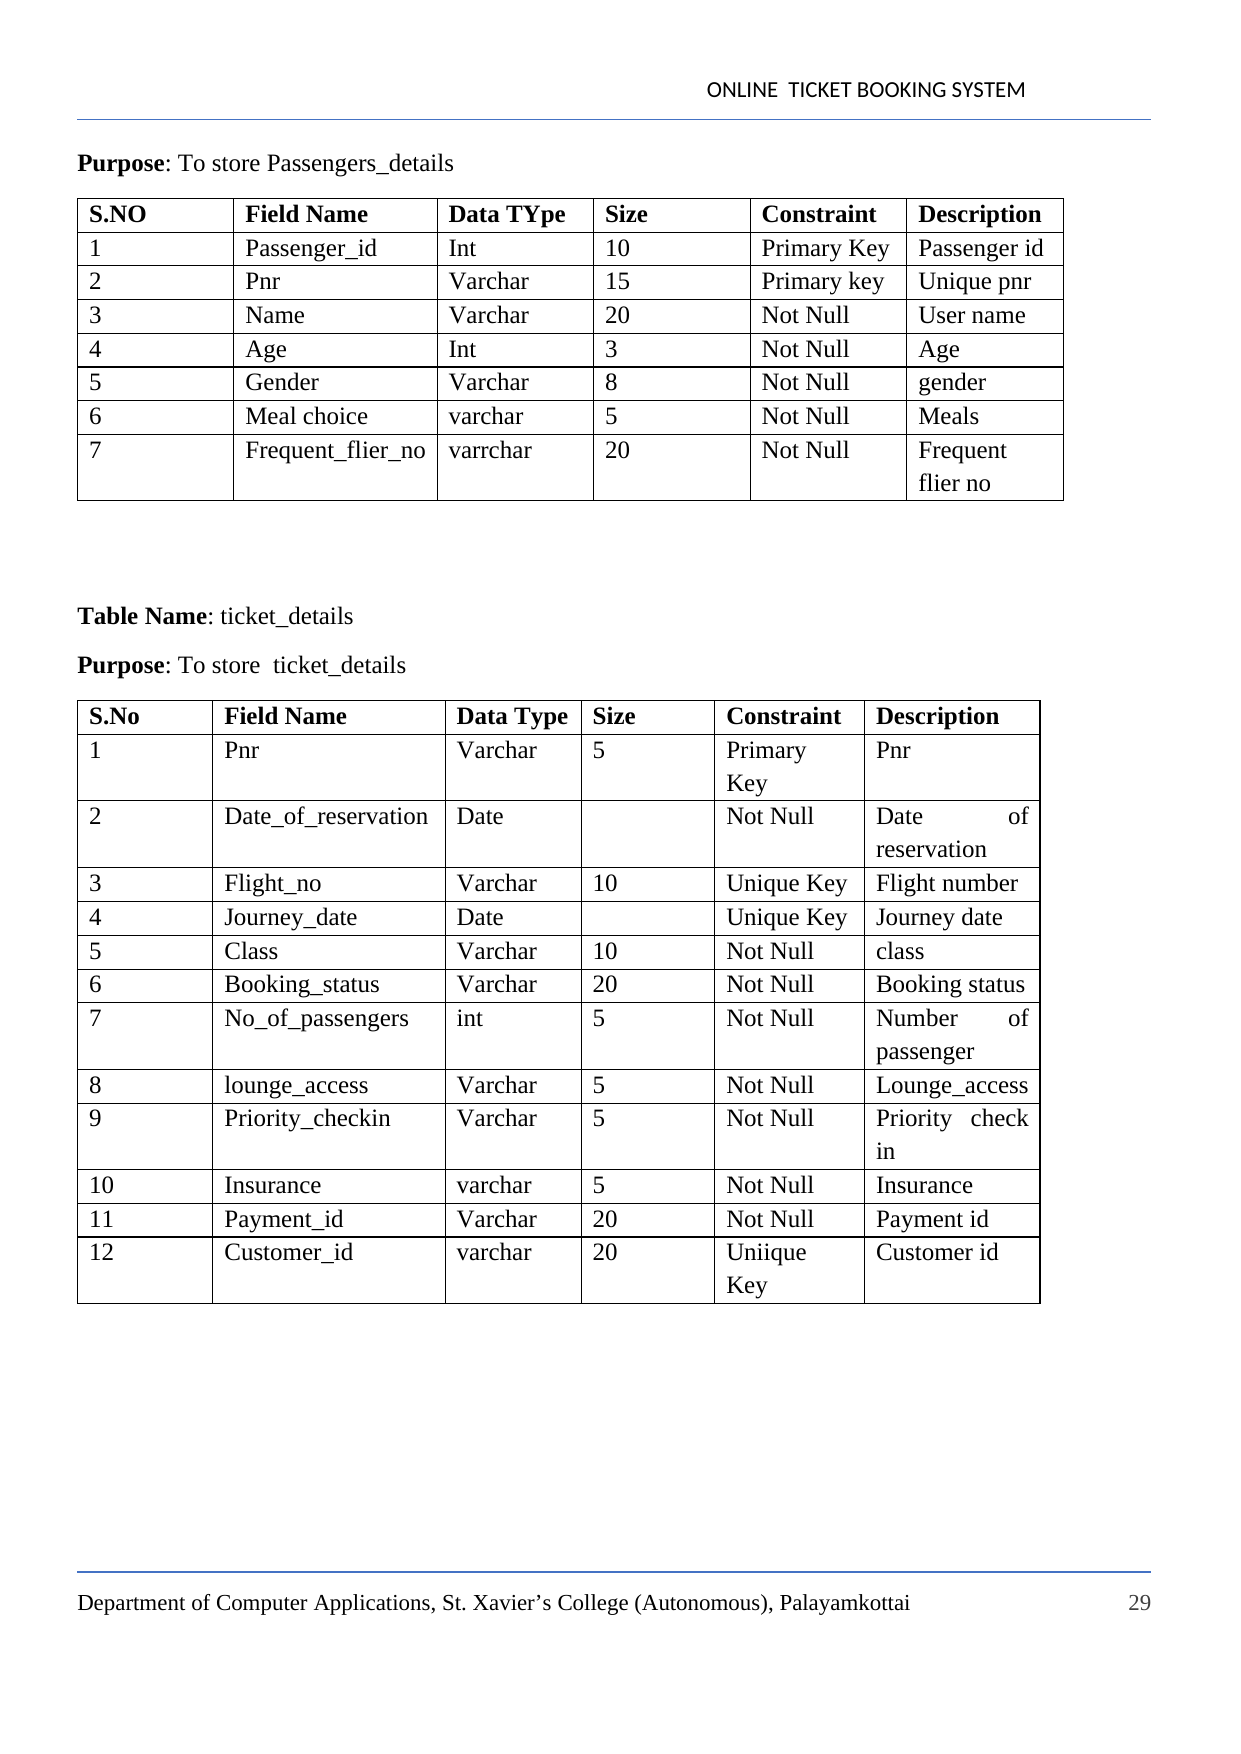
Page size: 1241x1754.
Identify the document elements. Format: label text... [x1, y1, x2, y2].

table_header Constraint [715, 701, 864, 734]
table_cell Payment id [865, 1204, 1039, 1236]
table_cell 7 [78, 435, 233, 500]
table_cell Varchar [446, 1104, 581, 1169]
table_cell 10 [582, 868, 714, 901]
table_cell Booking_status [213, 970, 445, 1002]
table_cell Age [234, 334, 437, 366]
table_cell Not Null [751, 401, 906, 434]
table_cell 6 [78, 401, 233, 434]
table_cell 5 [78, 368, 233, 400]
table_cell Class [213, 936, 445, 968]
table_cell 5 [78, 936, 212, 968]
table_cell Insurance [213, 1170, 445, 1203]
table_cell Date [446, 801, 581, 867]
table_cell [582, 801, 714, 867]
table_cell Age [907, 334, 1063, 366]
table_cell 3 [594, 334, 750, 366]
table_cell Pnr [234, 266, 437, 299]
table_cell Gender [234, 368, 437, 400]
table_cell 5 [582, 735, 714, 800]
table_cell 6 [78, 970, 212, 1002]
table_cell Insurance [865, 1170, 1039, 1203]
text Purpose: To store Passengers_details [77, 148, 1151, 177]
table_cell Not Null [751, 334, 906, 366]
table_cell Primary Key [715, 735, 864, 800]
table_cell 20 [594, 435, 750, 500]
table_cell 5 [582, 1003, 714, 1069]
table_header Constraint [751, 199, 906, 232]
table_cell 12 [78, 1238, 212, 1303]
table_cell 5 [594, 401, 750, 434]
table_cell 20 [582, 1238, 714, 1303]
table_cell Priority check in [865, 1104, 1039, 1169]
table_cell Not Null [715, 1003, 864, 1069]
table_cell gender [907, 368, 1063, 400]
table_cell Int [438, 334, 593, 366]
table_cell Varchar [446, 735, 581, 800]
table_cell 3 [78, 300, 233, 333]
table_cell varchar [446, 1170, 581, 1203]
table_cell Varchar [446, 936, 581, 968]
table_cell 4 [78, 334, 233, 366]
table_cell Varchar [438, 300, 593, 333]
table_cell 2 [78, 266, 233, 299]
table_cell [582, 902, 714, 935]
table_cell Not Null [751, 435, 906, 500]
table_cell Priority_checkin [213, 1104, 445, 1169]
table_cell 9 [78, 1104, 212, 1169]
table_cell 20 [582, 970, 714, 1002]
table_cell 8 [594, 368, 750, 400]
table_cell Not Null [751, 300, 906, 333]
table_cell Varchar [438, 368, 593, 400]
table_cell 5 [582, 1070, 714, 1102]
table_cell Customer id [865, 1238, 1039, 1303]
table_cell Date of reservation [865, 801, 1039, 867]
table_cell No_of_passengers [213, 1003, 445, 1069]
table_cell Name [234, 300, 437, 333]
table_cell Uniique Key [715, 1238, 864, 1303]
table_cell 4 [78, 902, 212, 935]
table_cell class [865, 936, 1039, 968]
table_cell Customer_id [213, 1238, 445, 1303]
table_cell 5 [582, 1104, 714, 1169]
table_cell int [446, 1003, 581, 1069]
table_cell 20 [582, 1204, 714, 1236]
table_cell lounge_access [213, 1070, 445, 1102]
table_cell varchar [438, 401, 593, 434]
table_header Field Name [234, 199, 437, 232]
table_header Field Name [213, 701, 445, 734]
table_cell 10 [594, 233, 750, 265]
table_cell Date [446, 902, 581, 935]
table_cell Not Null [715, 936, 864, 968]
table_header Description [865, 701, 1039, 734]
table_cell Pnr [213, 735, 445, 800]
table_cell 7 [78, 1003, 212, 1069]
table_cell Flight number [865, 868, 1039, 901]
table_cell Journey_date [213, 902, 445, 935]
table_cell Frequent_flier_no [234, 435, 437, 500]
table_cell Not Null [715, 801, 864, 867]
table_cell Not Null [715, 1070, 864, 1102]
table_cell 20 [594, 300, 750, 333]
table_cell Varchar [446, 970, 581, 1002]
table_cell 1 [78, 233, 233, 265]
table_cell 11 [78, 1204, 212, 1236]
table_cell Passenger id [907, 233, 1063, 265]
table_cell Varchar [446, 868, 581, 901]
table_cell Frequent flier no [907, 435, 1063, 500]
table_cell Pnr [865, 735, 1039, 800]
table_cell Not Null [715, 1204, 864, 1236]
table_header S.NO [78, 199, 233, 232]
table_header S.No [78, 701, 212, 734]
table_cell Not Null [715, 1104, 864, 1169]
table_cell varchar [446, 1238, 581, 1303]
table_cell Lounge_access [865, 1070, 1039, 1102]
table_header Size [594, 199, 750, 232]
text Table Name: ticket_details [77, 601, 1151, 629]
table_cell Number of passenger [865, 1003, 1039, 1069]
table_cell 2 [78, 801, 212, 867]
table_cell User name [907, 300, 1063, 333]
table_cell Meal choice [234, 401, 437, 434]
table_cell Booking status [865, 970, 1039, 1002]
table_cell Date_of_reservation [213, 801, 445, 867]
table_cell Unique Key [715, 868, 864, 901]
table_cell 10 [78, 1170, 212, 1203]
table_cell Primary Key [751, 233, 906, 265]
table_cell Varchar [446, 1070, 581, 1102]
table_cell Not Null [715, 970, 864, 1002]
table_cell 1 [78, 735, 212, 800]
table_header Size [582, 701, 714, 734]
text Purpose: To store ticket_details [77, 650, 1151, 679]
table_cell Unique pnr [907, 266, 1063, 299]
table_cell Journey date [865, 902, 1039, 935]
table_cell Flight_no [213, 868, 445, 901]
table_cell 8 [78, 1070, 212, 1102]
table_cell 3 [78, 868, 212, 901]
table_cell Passenger_id [234, 233, 437, 265]
table_cell Not Null [751, 368, 906, 400]
table_header Description [907, 199, 1063, 232]
table_cell Varchar [446, 1204, 581, 1236]
table_cell Not Null [715, 1170, 864, 1203]
table_cell Varchar [438, 266, 593, 299]
table_cell Meals [907, 401, 1063, 434]
table_cell varrchar [438, 435, 593, 500]
table_cell Unique Key [715, 902, 864, 935]
table_cell 15 [594, 266, 750, 299]
table_cell Primary key [751, 266, 906, 299]
table_header Data Type [446, 701, 581, 734]
table_cell Int [438, 233, 593, 265]
table_cell Payment_id [213, 1204, 445, 1236]
table_header Data TYpe [438, 199, 593, 232]
table_cell 10 [582, 936, 714, 968]
table_cell 5 [582, 1170, 714, 1203]
